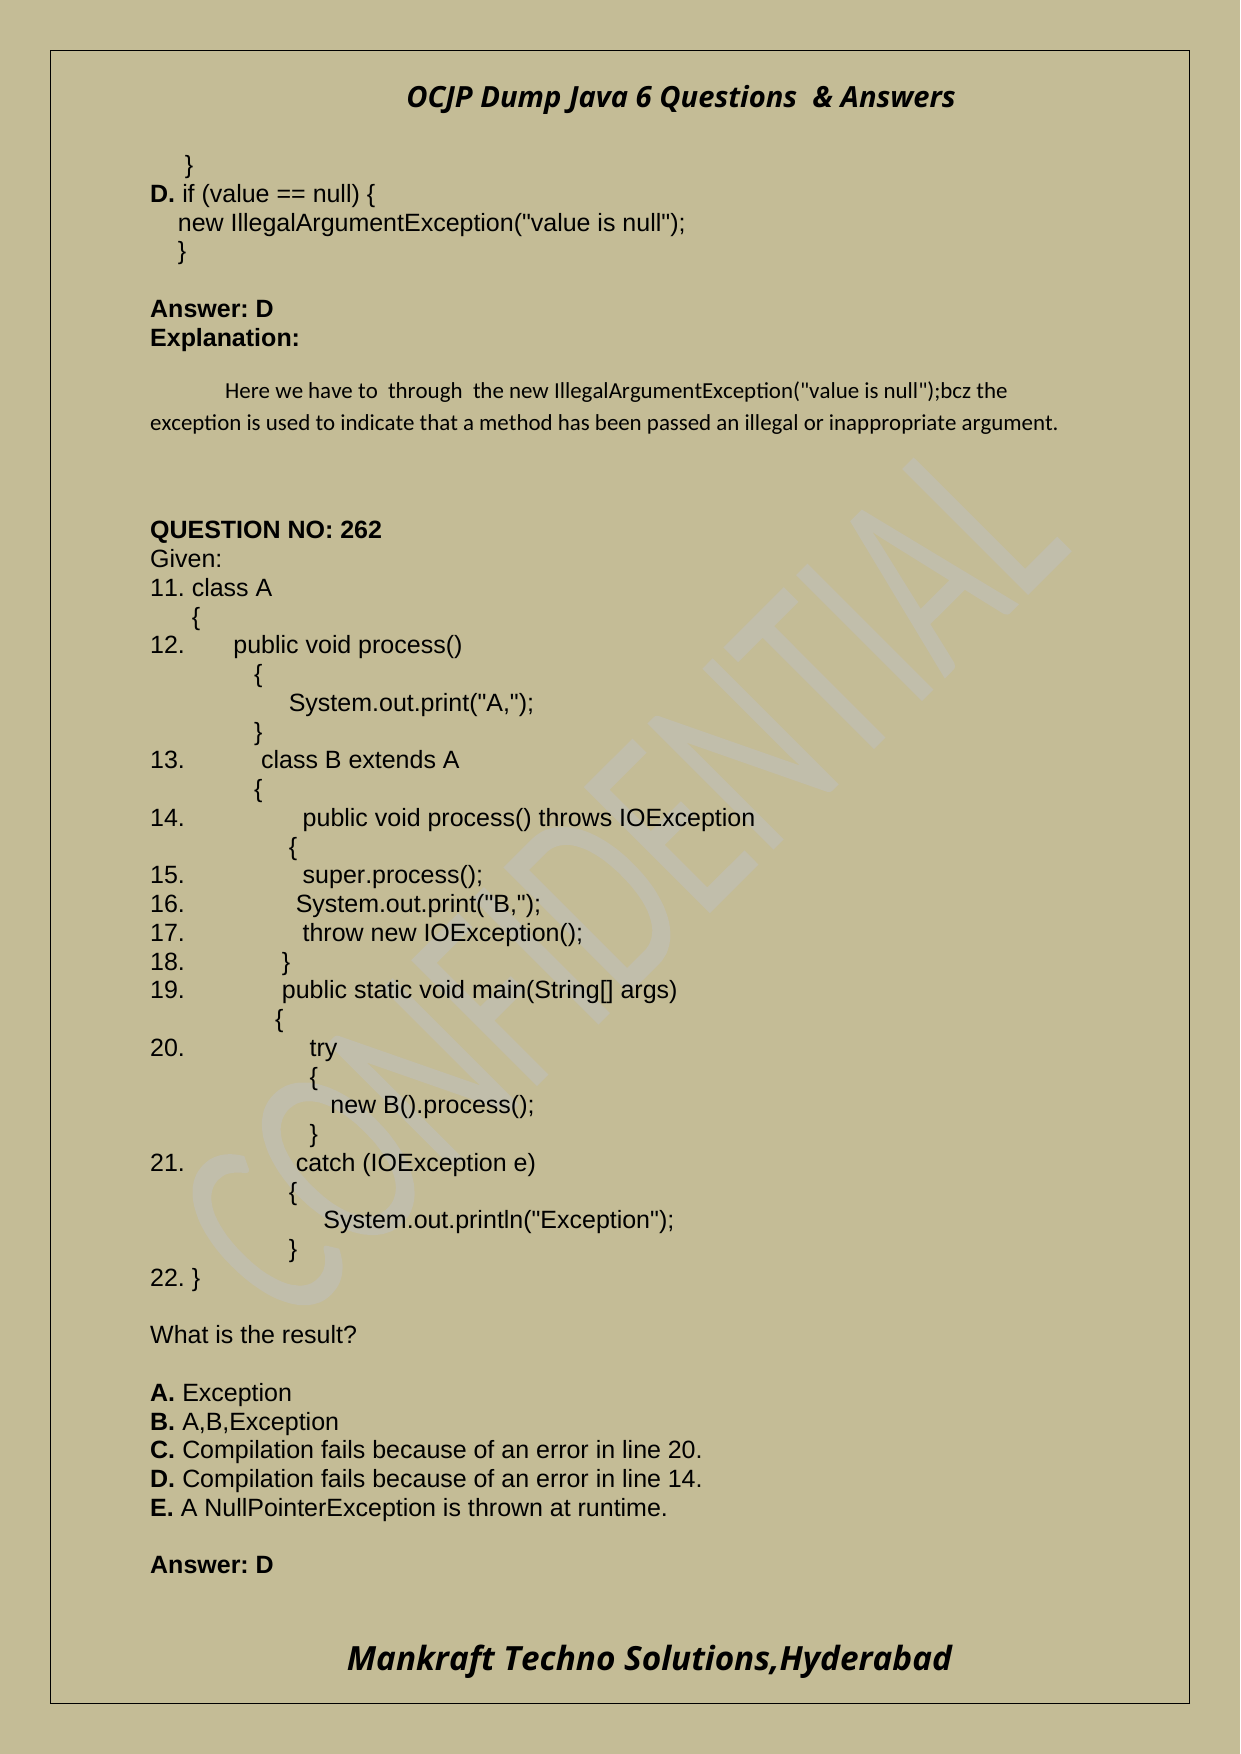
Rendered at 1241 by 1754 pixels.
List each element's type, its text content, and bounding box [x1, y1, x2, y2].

text 16. System.out.print("B,"); [150, 889, 1090, 918]
text 13. class B extends A [150, 745, 1090, 774]
text Answer: D [150, 294, 1090, 322]
text 21. catch (IOException e) [150, 1148, 1090, 1177]
text { [150, 659, 1090, 688]
text System.out.print("A,"); [150, 688, 1090, 717]
text { [150, 774, 1090, 803]
text E. A NullPointerException is thrown at runtime. [150, 1493, 1090, 1522]
text new B().process(); [150, 1090, 1090, 1119]
text { [150, 832, 1090, 860]
text } [150, 717, 1090, 745]
text B. A,B,Exception [150, 1407, 1090, 1435]
text 14. public void process() throws IOException [150, 803, 1090, 832]
text { [150, 1062, 1090, 1090]
text 15. super.process(); [150, 860, 1090, 889]
text new IllegalArgumentException("value is null"); [150, 207, 1090, 236]
text } [150, 150, 1090, 179]
text 22. } [150, 1263, 1090, 1292]
text } [150, 1119, 1090, 1148]
text A. Exception [150, 1378, 1090, 1407]
text What is the result? [150, 1320, 1090, 1349]
text { [150, 1004, 1090, 1033]
text Here we have to through the new IllegalArgumentException("value is null");bcz the exception is used to indicate that a method has been passed an illegal or inappropriate argument. [150, 376, 1090, 437]
text } [150, 236, 1090, 265]
text 18. } [150, 947, 1090, 975]
text D. Compilation fails because of an error in line 14. [150, 1464, 1090, 1493]
text 11. class A [150, 573, 1090, 602]
text 12. public void process() [150, 630, 1090, 659]
text D. if (value == null) { [150, 179, 1090, 207]
text { [150, 1177, 1090, 1205]
text 20. try [150, 1033, 1090, 1062]
text QUESTION NO: 262 [150, 515, 1090, 544]
text Given: [150, 544, 1090, 573]
text C. Compilation fails because of an error in line 20. [150, 1435, 1090, 1464]
text 19. public static void main(String[] args) [150, 975, 1090, 1004]
text { [150, 602, 1090, 630]
text Answer: D [150, 1550, 1090, 1579]
text Explanation: [150, 322, 1090, 351]
text } [150, 1234, 1090, 1263]
text System.out.println("Exception"); [150, 1205, 1090, 1234]
text 17. throw new IOException(); [150, 918, 1090, 947]
